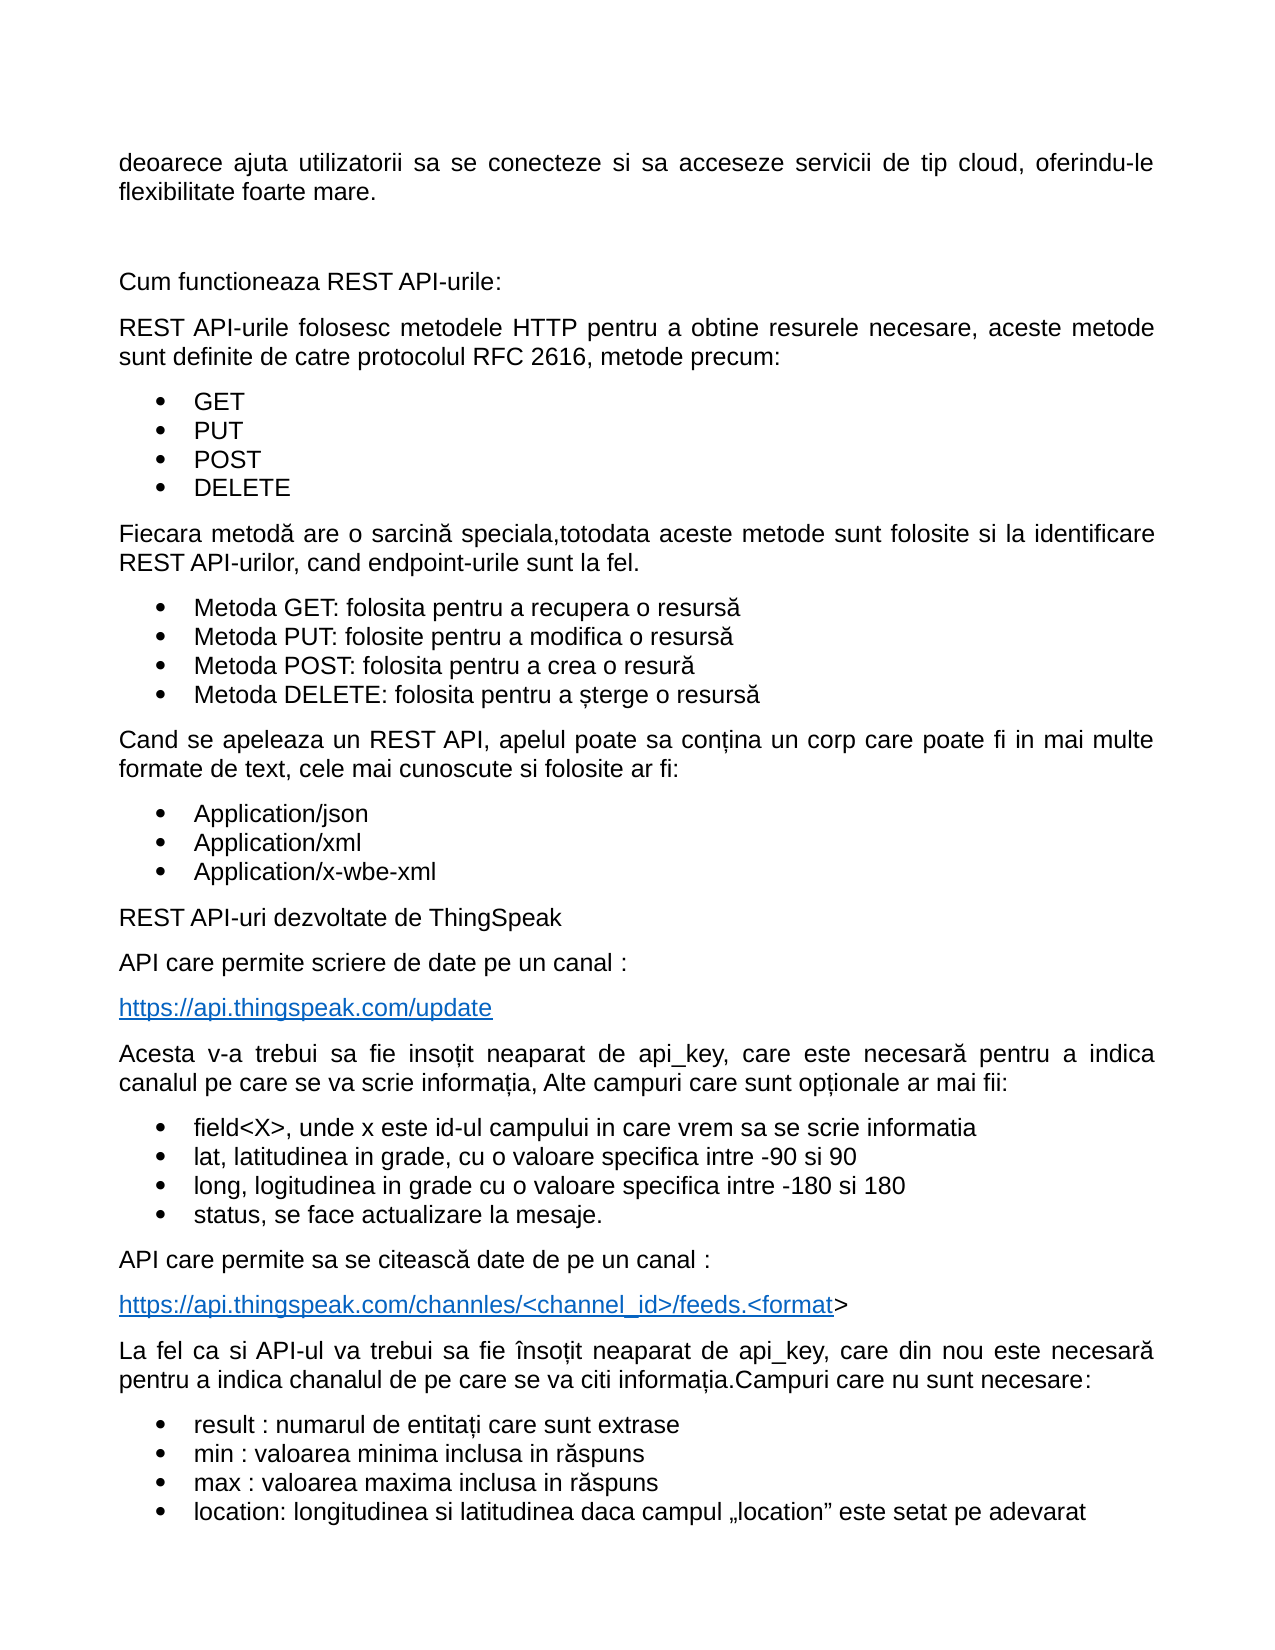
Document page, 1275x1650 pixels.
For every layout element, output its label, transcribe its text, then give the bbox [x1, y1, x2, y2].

list GET [156, 387, 1156, 416]
list location: longitudinea si latitudinea daca campul „location” este setat pe adevarat [156, 1497, 1156, 1526]
text https://api.thingspeak.com/channles/<channel_id>/feeds.<format> [118, 1291, 1156, 1319]
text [118, 148, 1156, 205]
list DELETE [156, 473, 1156, 502]
list Metoda PUT: folosite pentru a modifica o resursă [156, 622, 1156, 651]
text Acesta v-a trebui sa fie insoțit neaparat de api_key, care este necesară pentru a indica canalul pe care se va scrie informația, Alte campuri care sunt opționale ar mai fii: [118, 1039, 1156, 1096]
list Application/json [156, 799, 1156, 828]
list Metoda GET: folosita pentru a recupera o resursă [156, 593, 1156, 622]
list Application/x-wbe-xml [156, 857, 1156, 886]
list max : valoarea maxima inclusa in răspuns [156, 1468, 1156, 1497]
list min : valoarea minima inclusa in răspuns [156, 1439, 1156, 1468]
list PUT [156, 416, 1156, 444]
list Application/xml [156, 828, 1156, 857]
text API care permite sa se citească date de pe un canal : [118, 1245, 1156, 1274]
list lat, latitudinea in grade, cu o valoare specifica intre -90 si 90 [156, 1142, 1156, 1171]
list field<X>, unde x este id-ul campului in care vrem sa se scrie informatia [156, 1113, 1156, 1142]
text La fel ca si API-ul va trebui sa fie însoțit neaparat de api_key, care din nou este necesară pentru a indica chanalul de pe care se va citi informația.Campuri care nu sunt necesare: [118, 1336, 1156, 1393]
text https://api.thingspeak.com/update [118, 993, 1156, 1022]
text Cand se apeleaza un REST API, apelul poate sa conțina un corp care poate fi in mai multe formate de text, cele mai cunoscute si folosite ar fi: [118, 725, 1156, 783]
text Cum functioneaza REST API-urile: [118, 267, 1156, 296]
list Metoda DELETE: folosita pentru a șterge o resursă [156, 680, 1156, 708]
list Metoda POST: folosita pentru a crea o resură [156, 651, 1156, 680]
text REST API-urile folosesc metodele HTTP pentru a obtine resurele necesare, aceste metode sunt definite de catre protocolul RFC 2616, metode precum: [118, 313, 1156, 370]
text API care permite scriere de date pe un canal : [118, 948, 1156, 977]
list POST [156, 444, 1156, 473]
list result : numarul de entitați care sunt extrase [156, 1410, 1156, 1439]
list status, se face actualizare la mesaje. [156, 1199, 1156, 1228]
text REST API-uri dezvoltate de ThingSpeak [118, 903, 1156, 931]
list long, logitudinea in grade cu o valoare specifica intre -180 si 180 [156, 1171, 1156, 1199]
text Fiecara metodă are o sarcină speciala,totodata aceste metode sunt folosite si la identificare REST API-urilor, cand endpoint-urile sunt la fel. [118, 519, 1156, 576]
